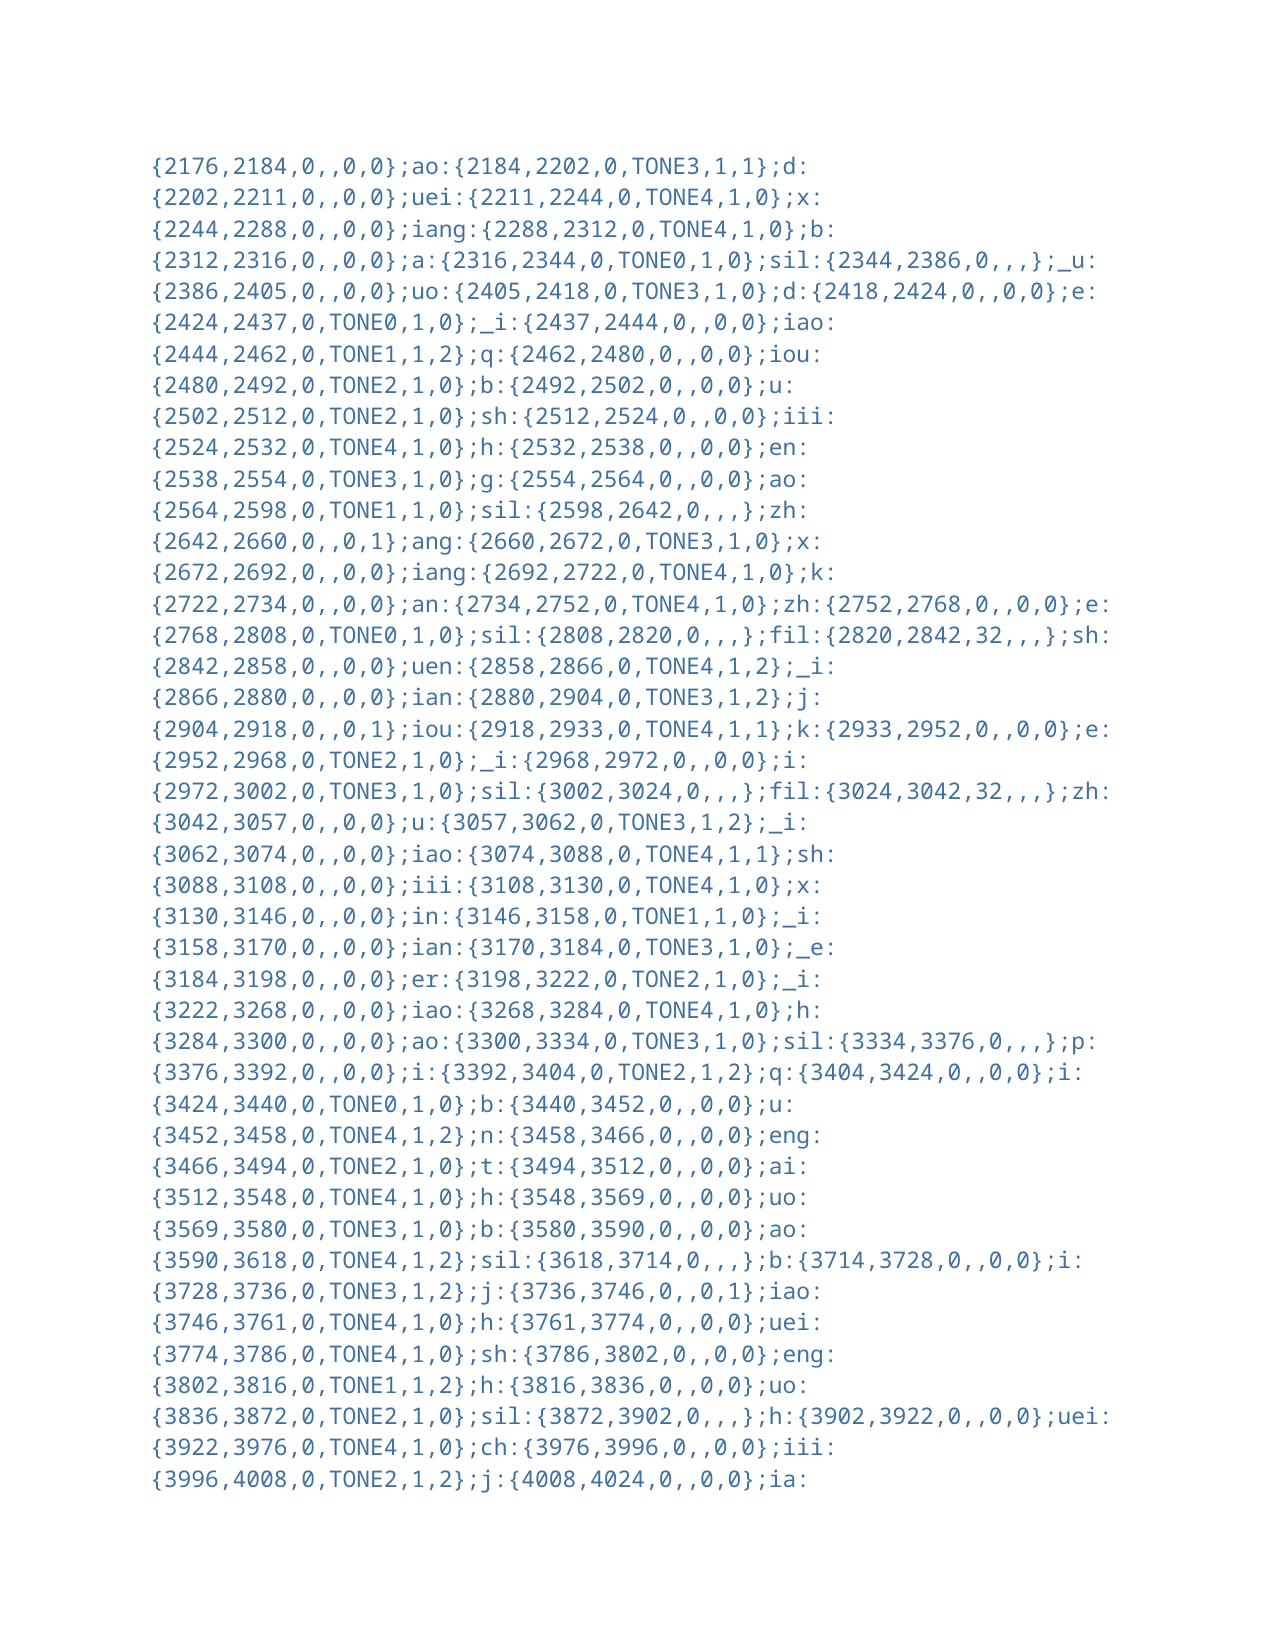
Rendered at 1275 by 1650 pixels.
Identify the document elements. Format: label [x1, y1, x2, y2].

text [150, 150, 1125, 1494]
